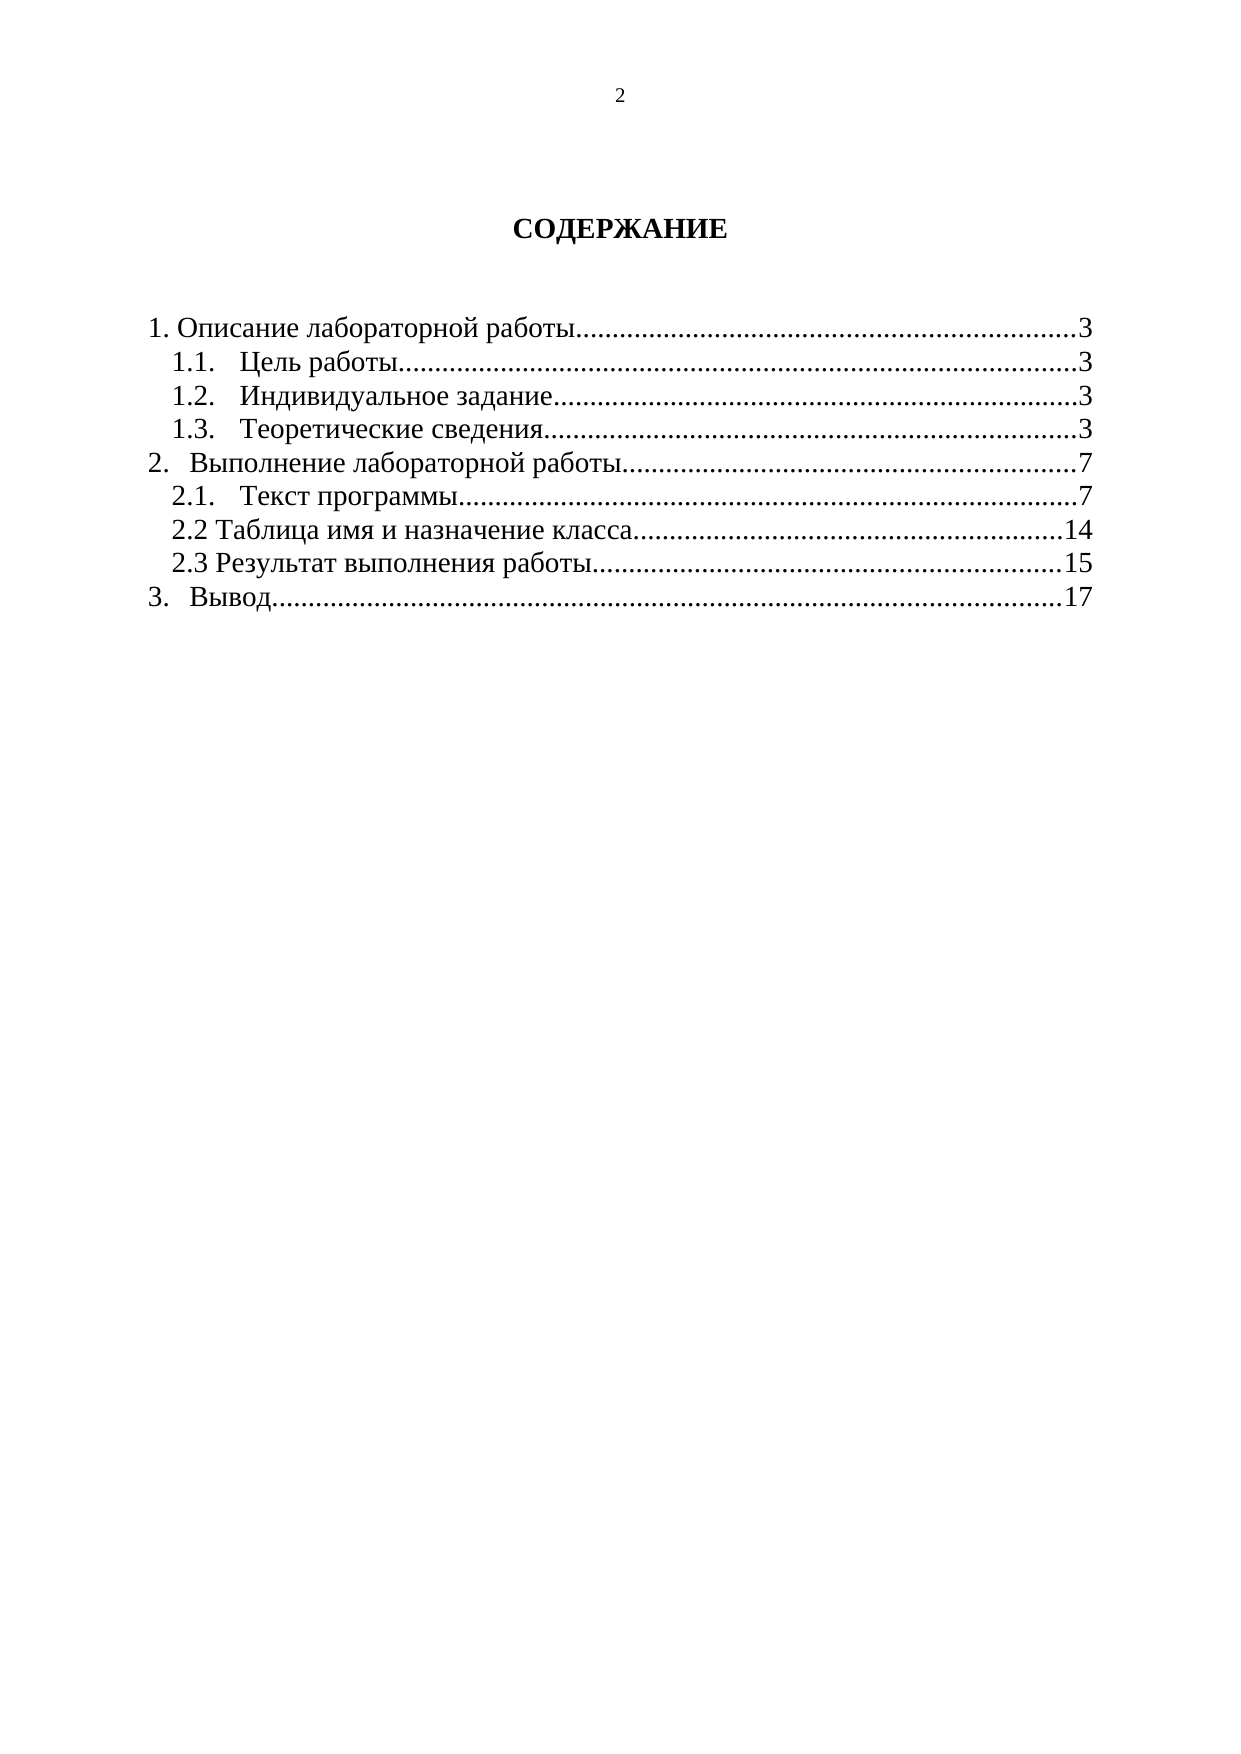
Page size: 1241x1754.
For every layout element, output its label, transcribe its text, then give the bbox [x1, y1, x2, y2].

text СОДЕРЖАНИЕ [148, 211, 1092, 244]
